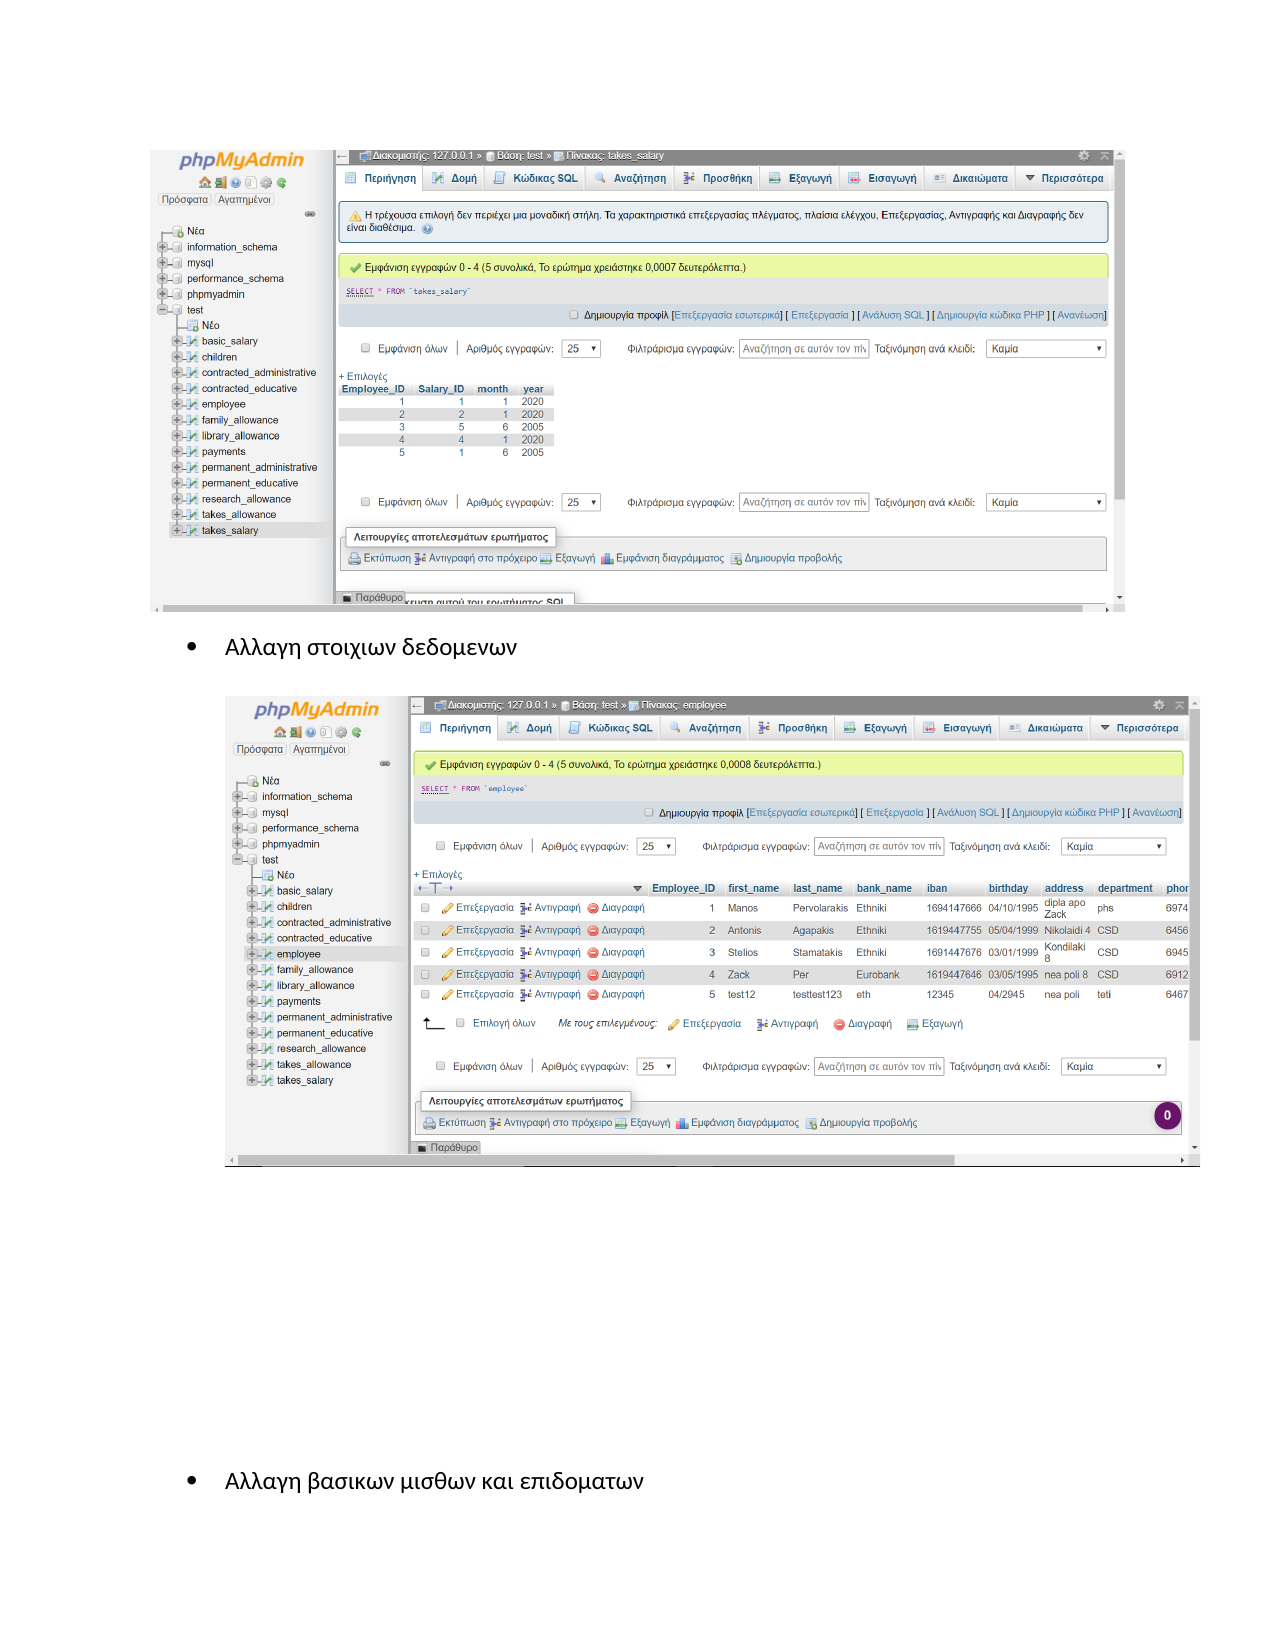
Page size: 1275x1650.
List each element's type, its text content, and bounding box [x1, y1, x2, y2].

list Αλλαγη στοιχιων δεδομενων [187, 631, 1125, 661]
picture [225, 696, 1200, 1167]
list Αλλαγη βασικων μισθων και επιδοματων [187, 1465, 1125, 1495]
picture [150, 150, 1125, 612]
